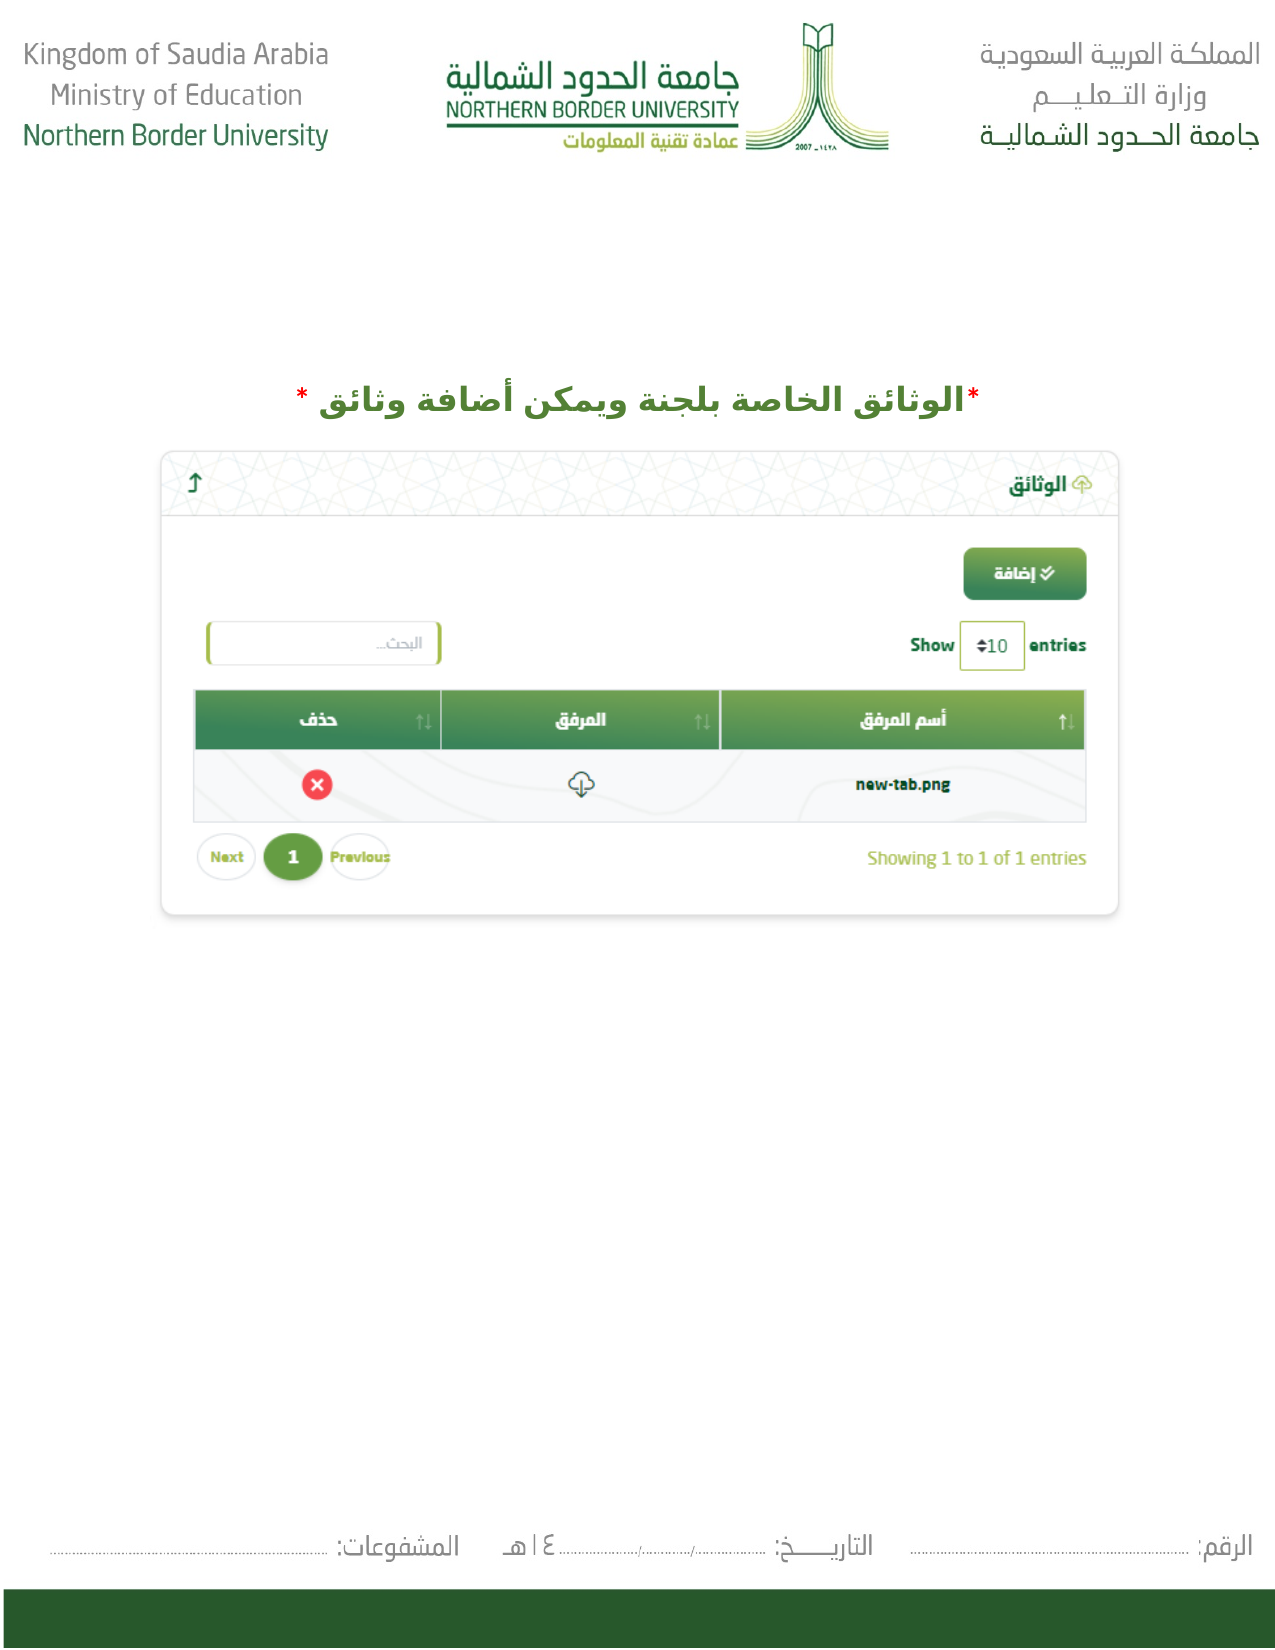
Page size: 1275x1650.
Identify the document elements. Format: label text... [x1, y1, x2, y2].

picture [7, 7, 1275, 194]
picture [3, 1513, 1275, 1648]
text * الوثائق الخاصة بلجنة ويمكن أضافة وثائق* [150, 379, 1125, 419]
picture [150, 439, 1125, 929]
